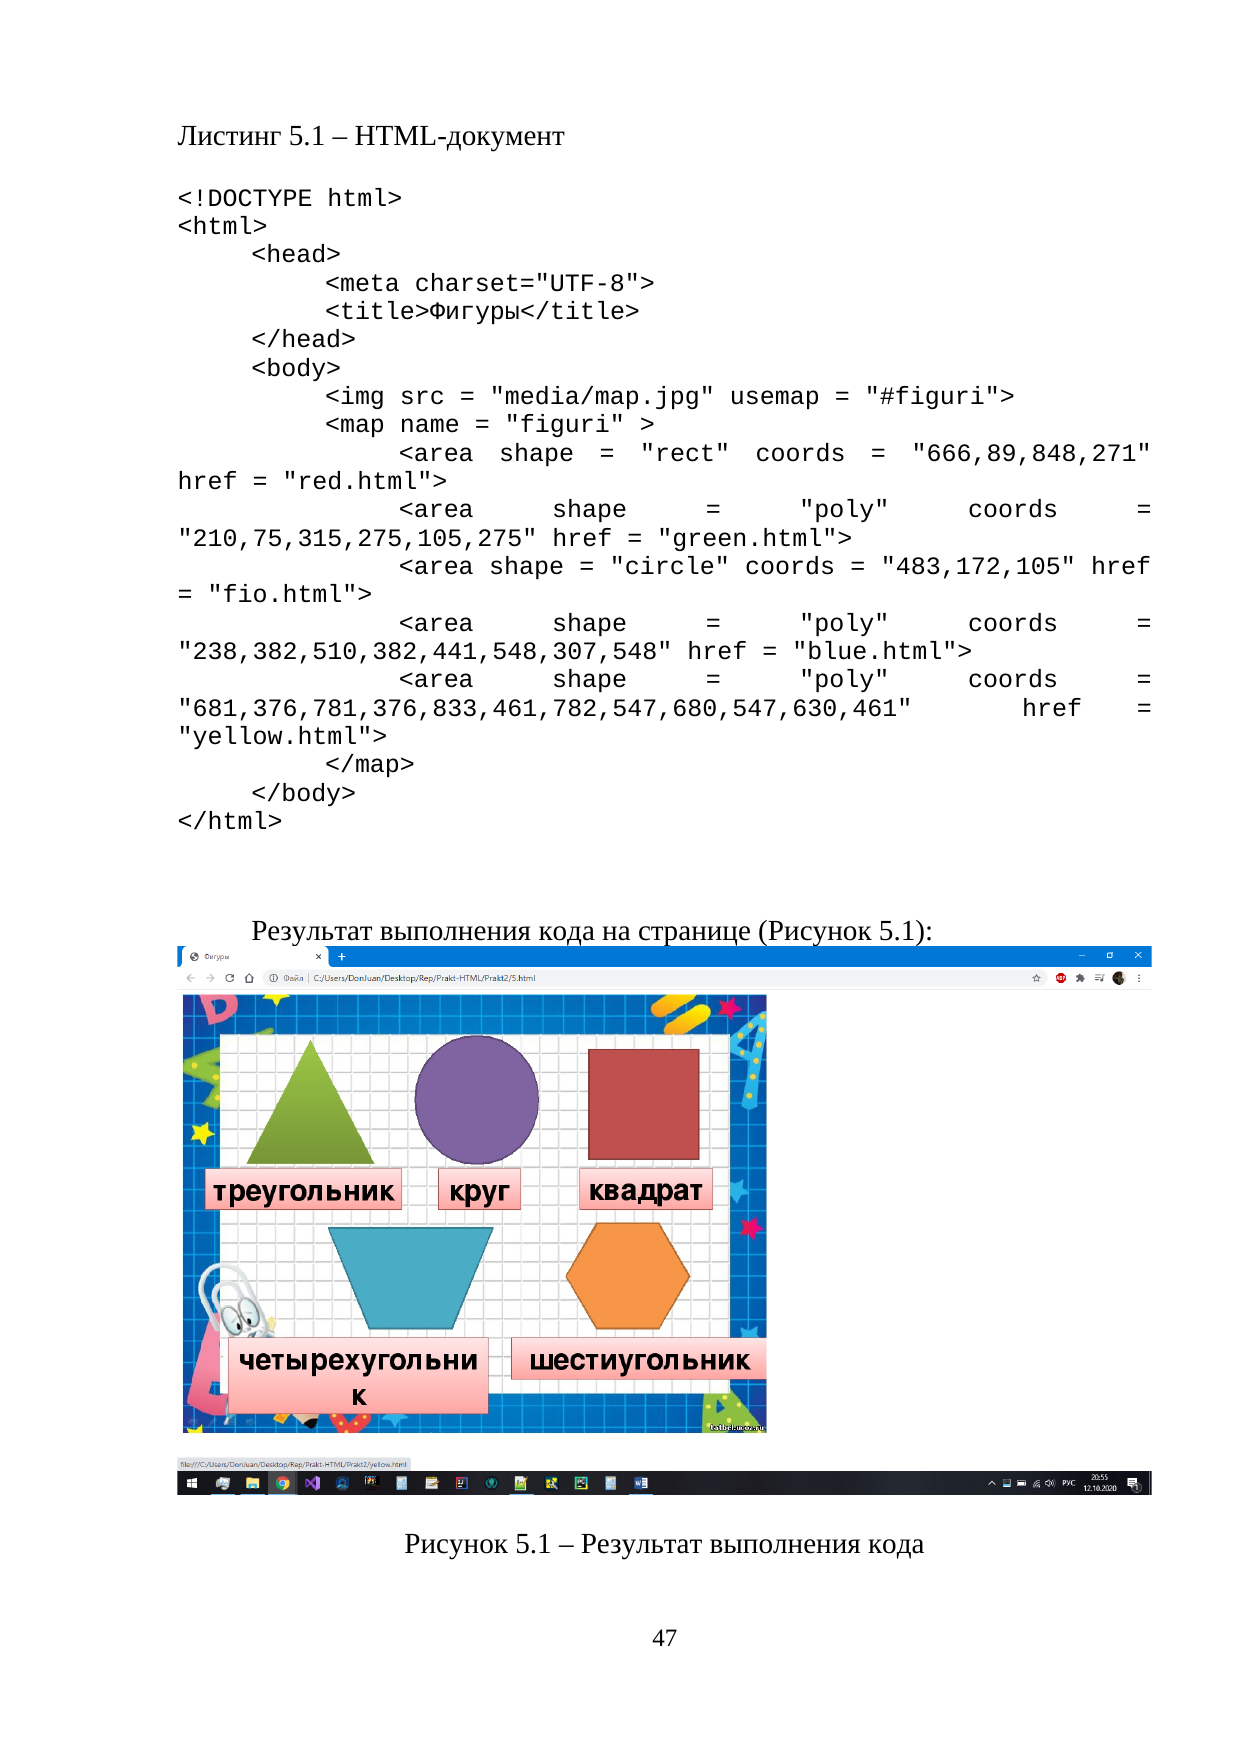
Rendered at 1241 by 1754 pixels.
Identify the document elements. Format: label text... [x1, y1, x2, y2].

text <area shape = "circle" coords = "483,172,105" href = "fio.html"> [177, 553, 1152, 610]
text <meta charset="UTF-8"> [177, 270, 1152, 298]
text <body> [177, 355, 1152, 383]
picture [177, 946, 1152, 1495]
text <img src = "media/map.jpg" usemap = "#figuri"> [177, 383, 1152, 412]
text </head> [177, 327, 1152, 355]
text <title>Фигуры</title> [177, 298, 1152, 327]
text </body> [177, 780, 1152, 808]
text Рисунок 5.1 – Результат выполнения кода [177, 1526, 1152, 1559]
text Результат выполнения кода на странице (Рисунок 5.1): [177, 913, 1152, 946]
text <map name = "figuri" > [177, 412, 1152, 440]
text <area shape = "rect" coords = "666,89,848,271" href = "red.html"> [177, 440, 1152, 497]
text <area shape = "poly" coords = "238,382,510,382,441,548,307,548" href = "blue.html"> [177, 610, 1152, 667]
text <head> [177, 242, 1152, 270]
text <!DOCTYPE html> [177, 185, 1152, 213]
text </html> [177, 808, 1152, 837]
text Листинг 5.1 – HTML-документ [177, 118, 1152, 152]
text <area shape = "poly" coords = "210,75,315,275,105,275" href = "green.html"> [177, 497, 1152, 553]
text </map> [177, 752, 1152, 780]
text <area shape = "poly" coords = "681,376,781,376,833,461,782,547,680,547,630,461" href = "yellow.html"> [177, 667, 1152, 752]
text <html> [177, 213, 1152, 242]
